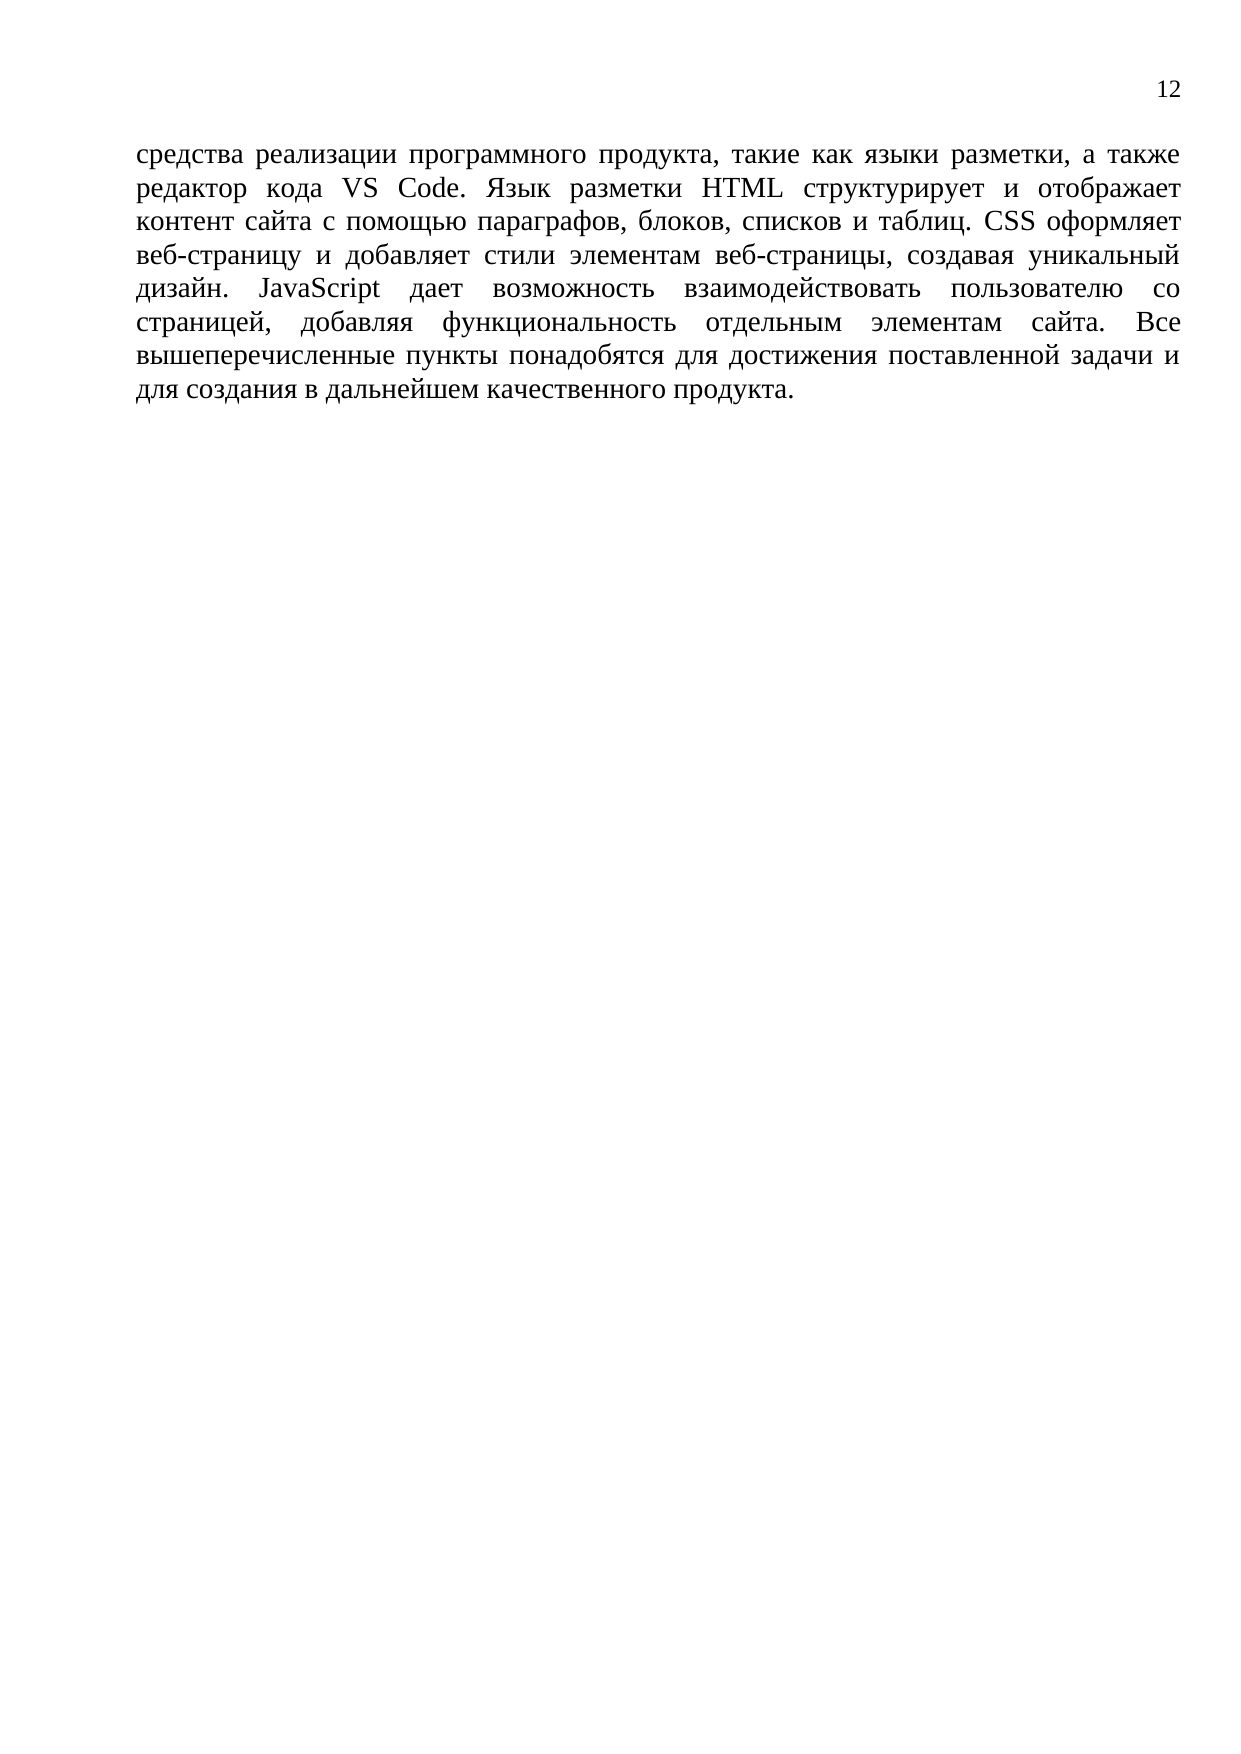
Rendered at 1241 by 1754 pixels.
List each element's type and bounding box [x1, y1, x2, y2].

text [136, 136, 1181, 404]
